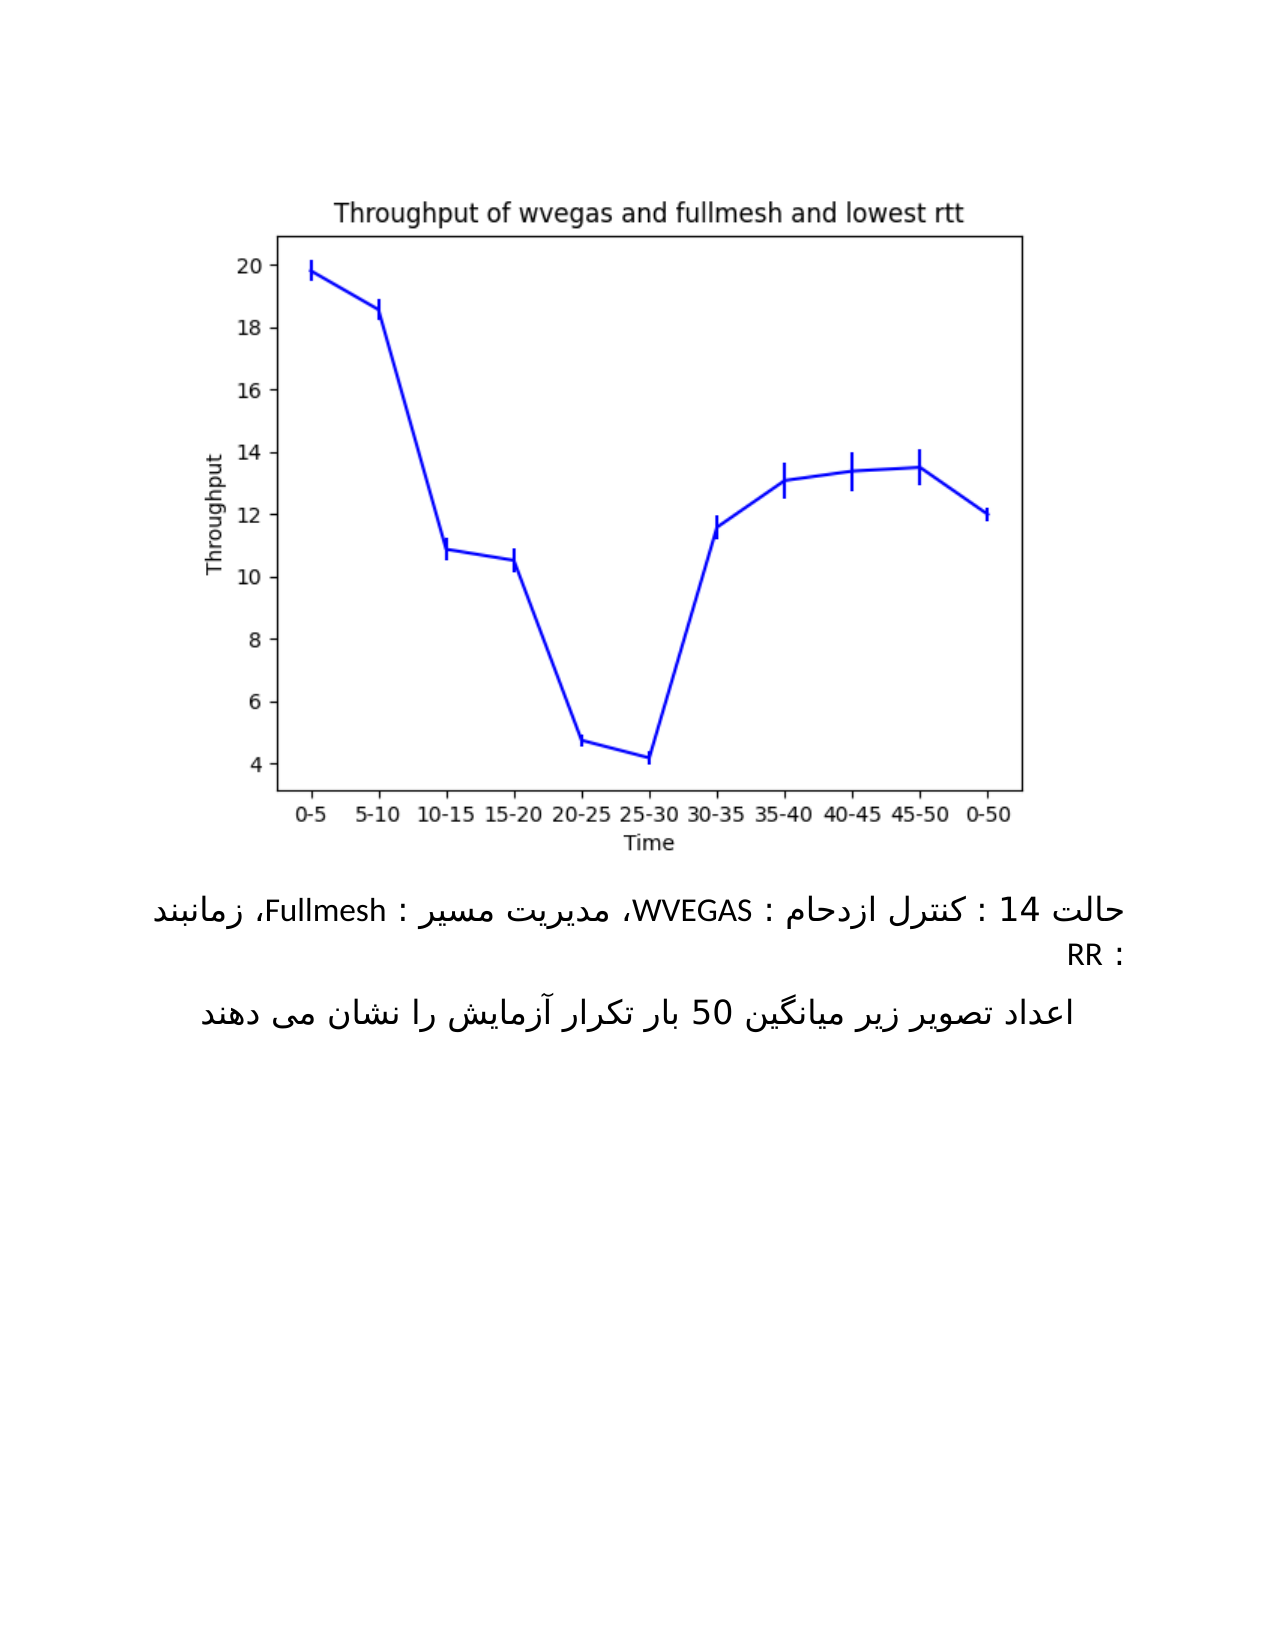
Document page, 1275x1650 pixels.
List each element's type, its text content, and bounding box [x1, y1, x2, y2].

text حالت 14 : کنترل ازدحام : WVEGAS، مدیریت مسیر : Fullmesh، زمانبند : RR [150, 889, 1125, 973]
picture [157, 149, 1118, 870]
text اعداد تصویر زیر میانگین 50 بار تکرار آزمایش را نشان می دهند [150, 993, 1125, 1032]
